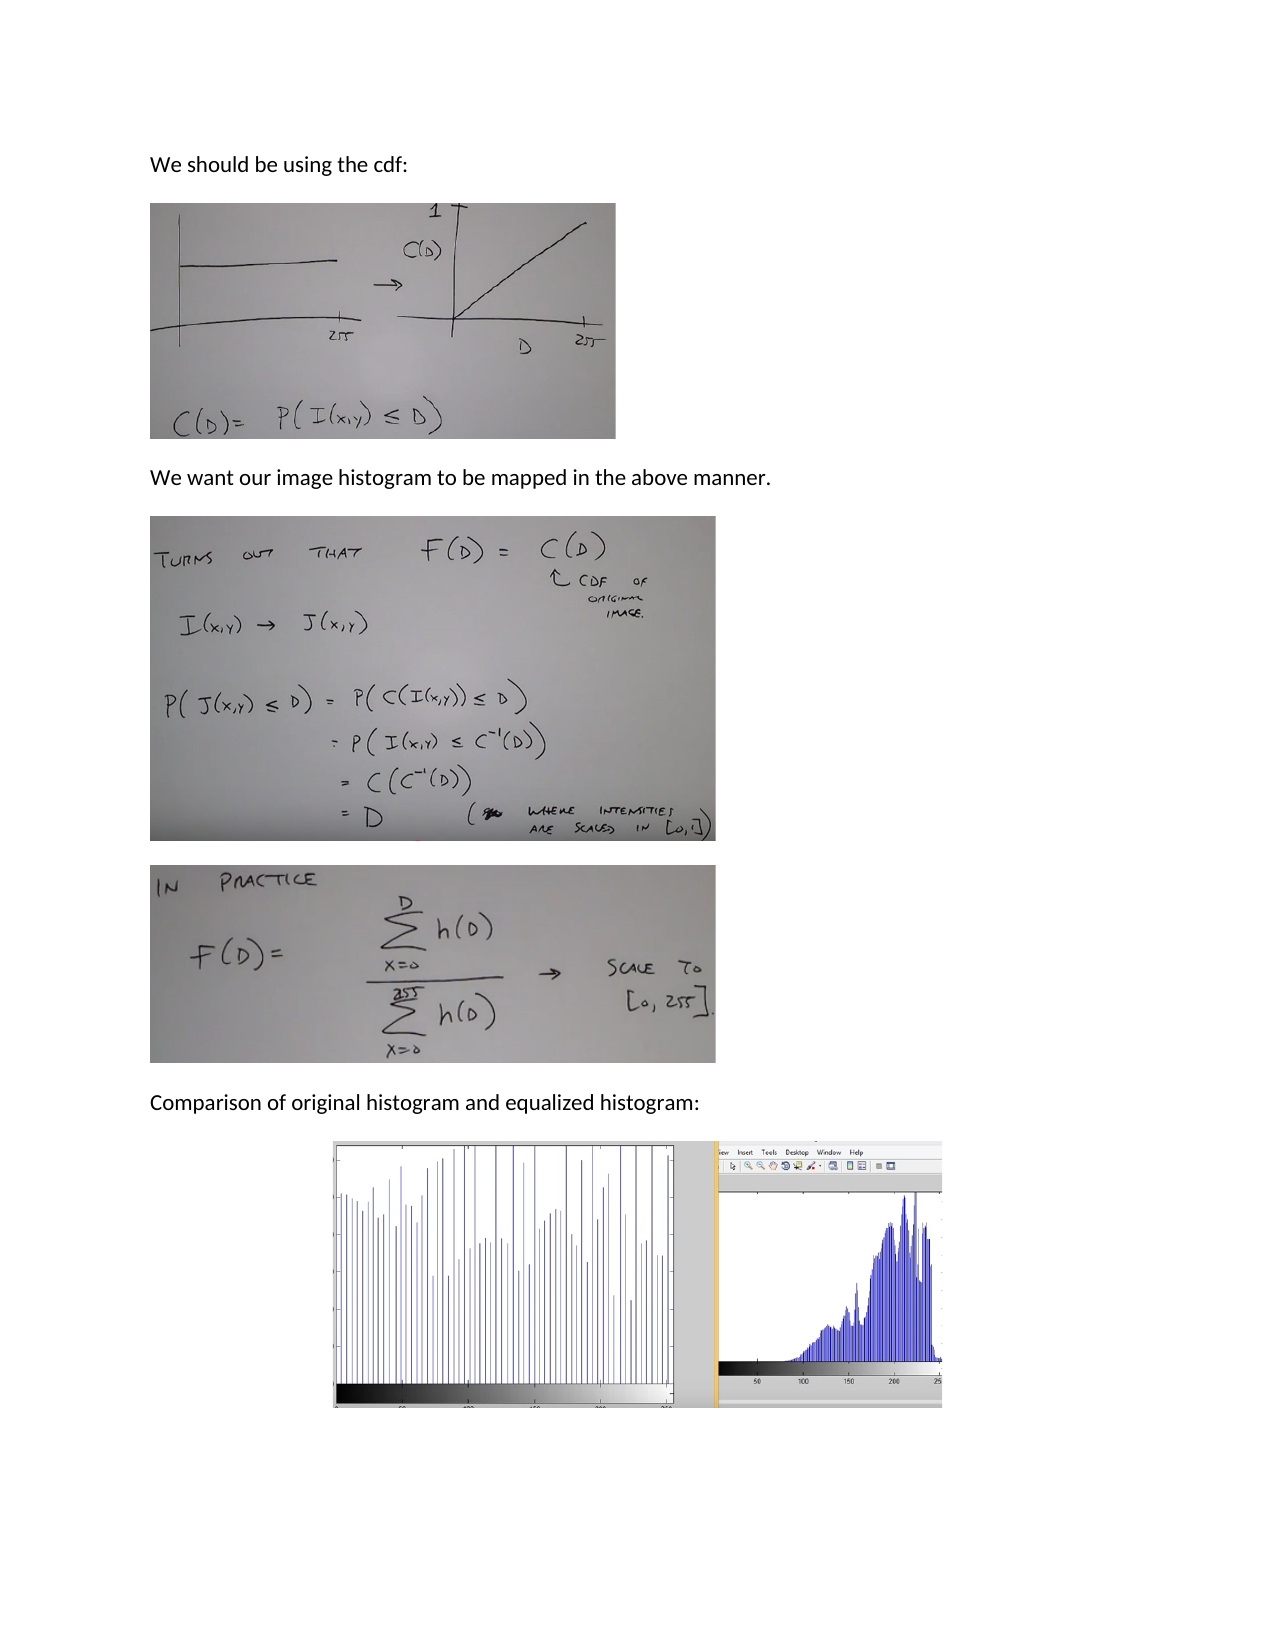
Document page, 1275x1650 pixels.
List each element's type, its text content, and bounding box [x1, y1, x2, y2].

picture [150, 865, 716, 1063]
text Comparison of original histogram and equalized histogram: [150, 1088, 1125, 1116]
text We should be using the cdf: [150, 150, 1125, 178]
picture [150, 516, 716, 841]
picture [332, 1141, 943, 1408]
picture [150, 203, 616, 439]
text We want our image histogram to be mapped in the above manner. [150, 463, 1125, 491]
